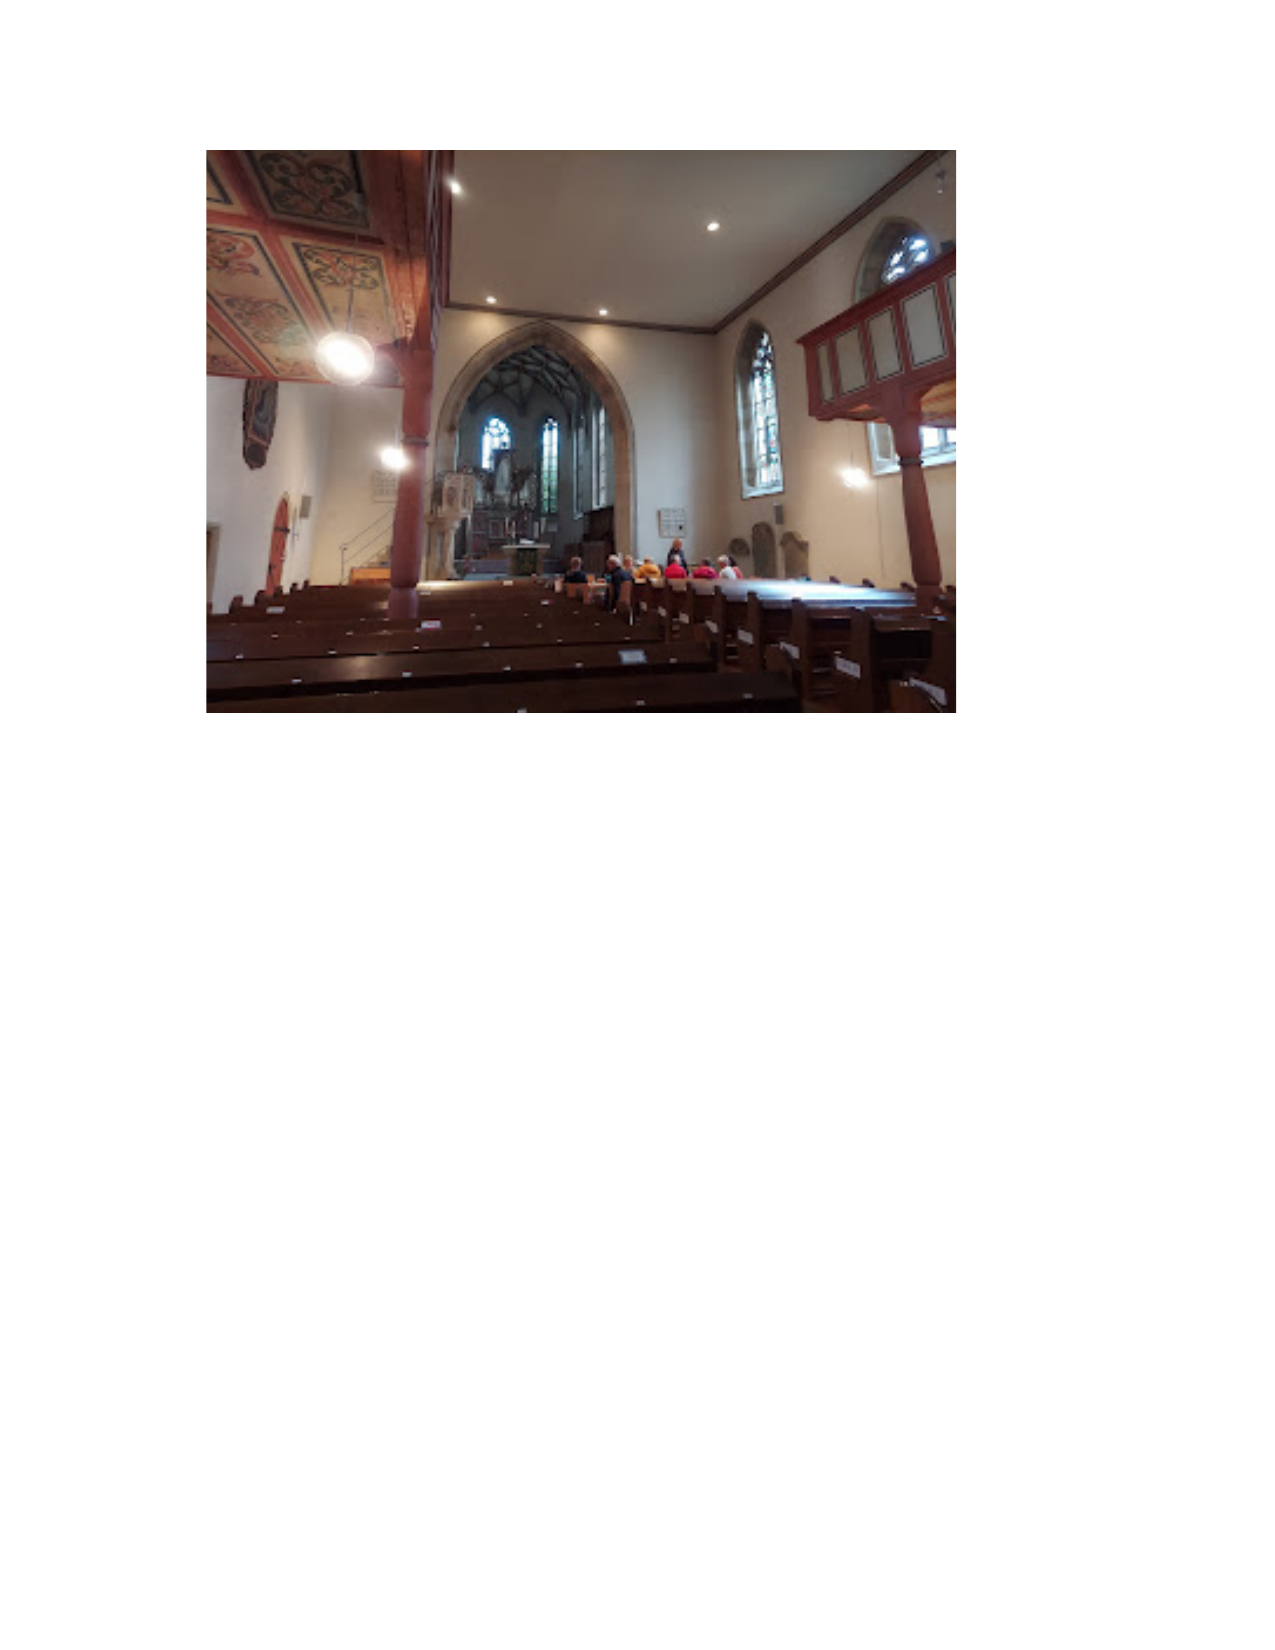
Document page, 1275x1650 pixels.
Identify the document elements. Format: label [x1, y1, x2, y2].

picture [206, 150, 957, 713]
